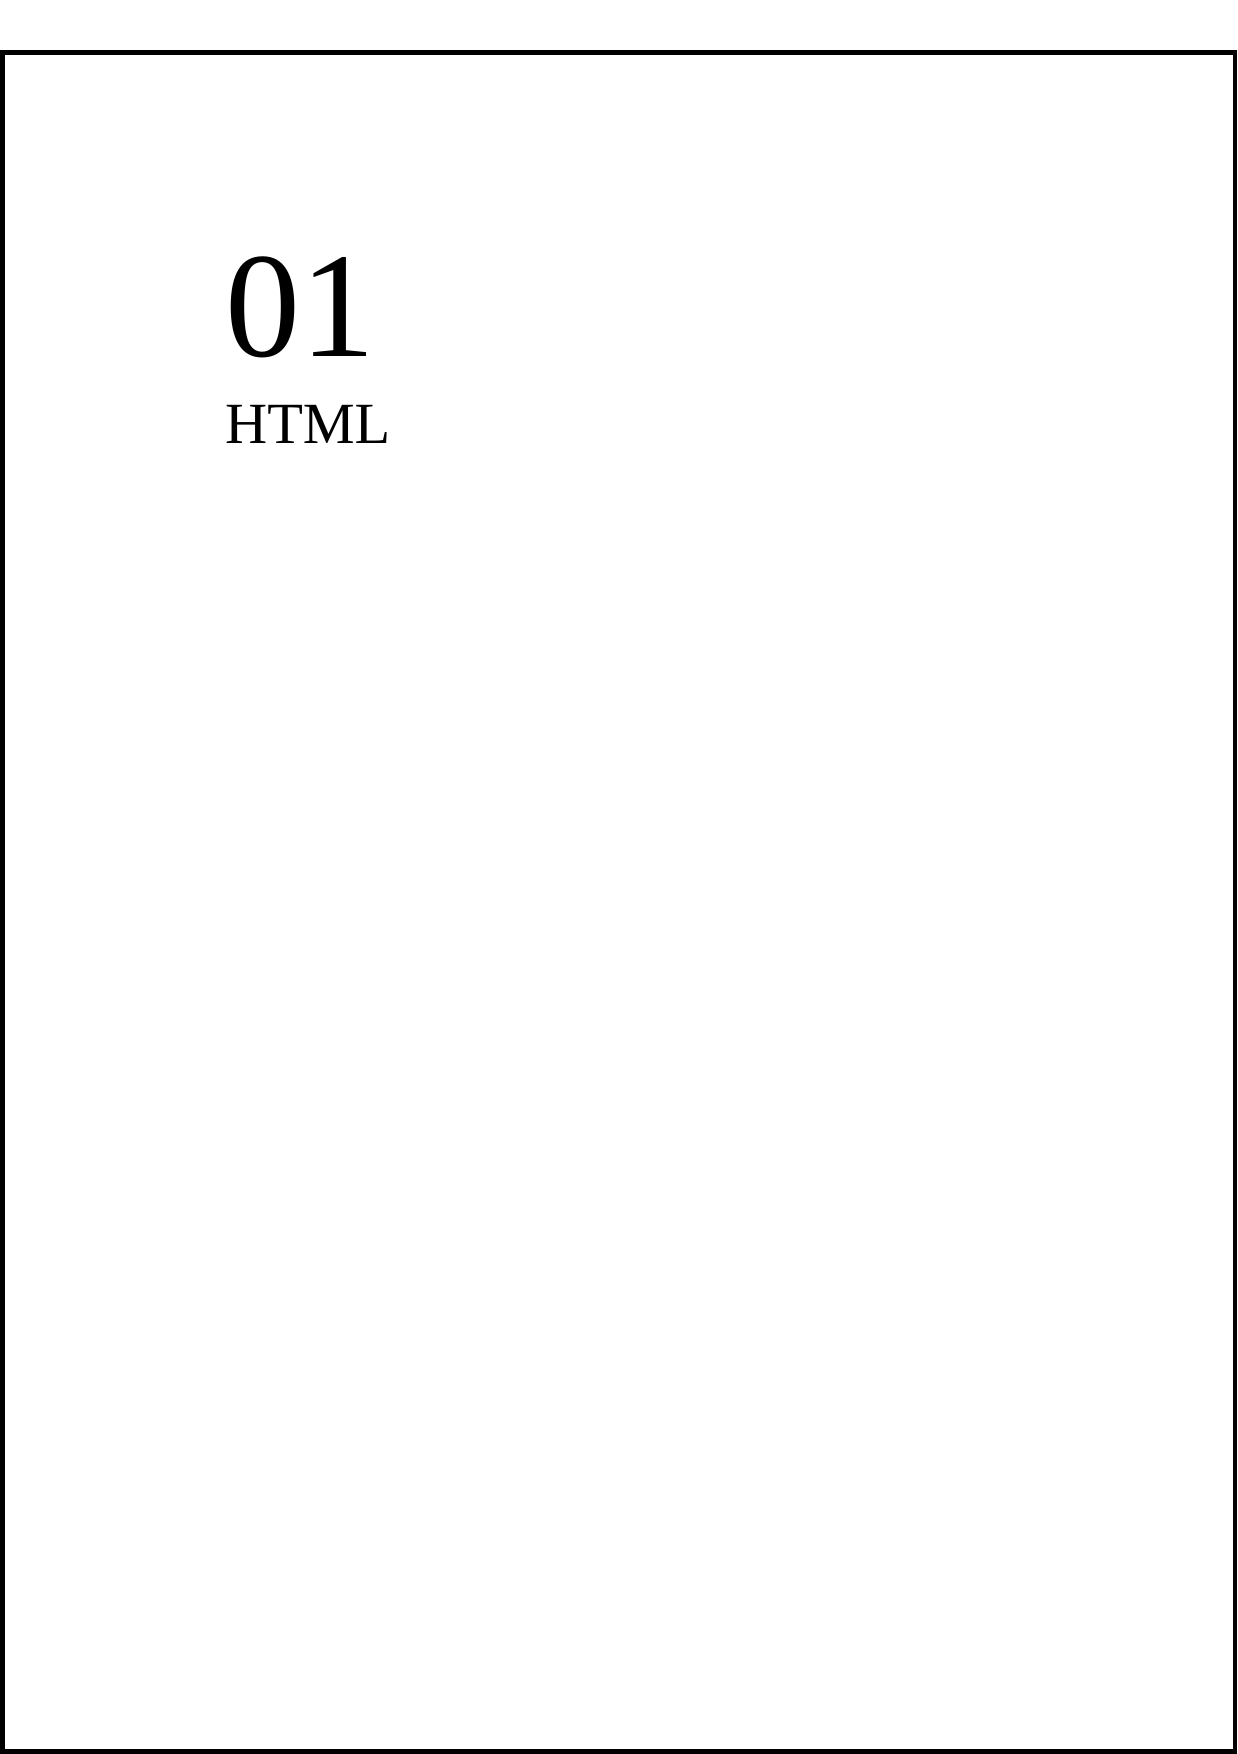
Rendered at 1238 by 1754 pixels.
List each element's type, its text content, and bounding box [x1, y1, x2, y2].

text 01 [5, 217, 1233, 389]
text HTML [5, 389, 1233, 456]
